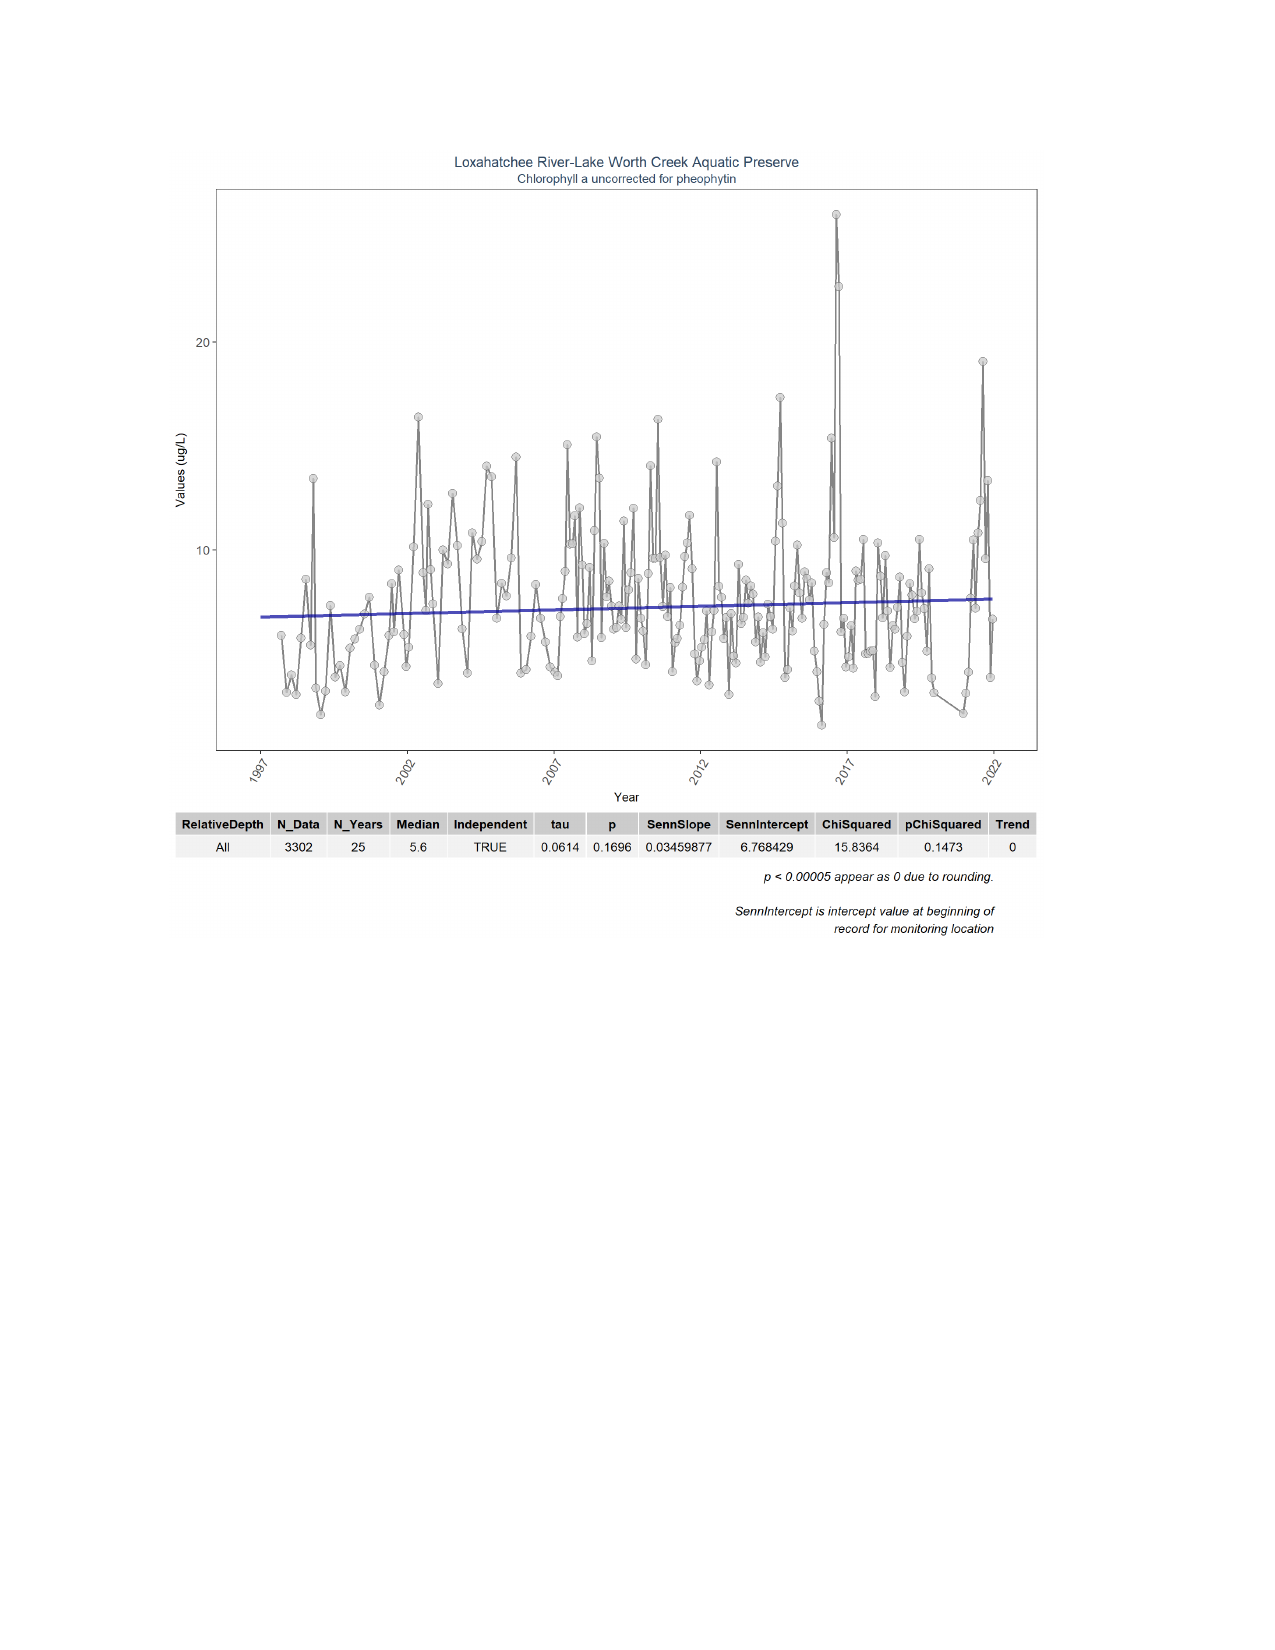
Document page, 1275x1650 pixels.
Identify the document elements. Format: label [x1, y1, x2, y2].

picture [168, 150, 1044, 938]
